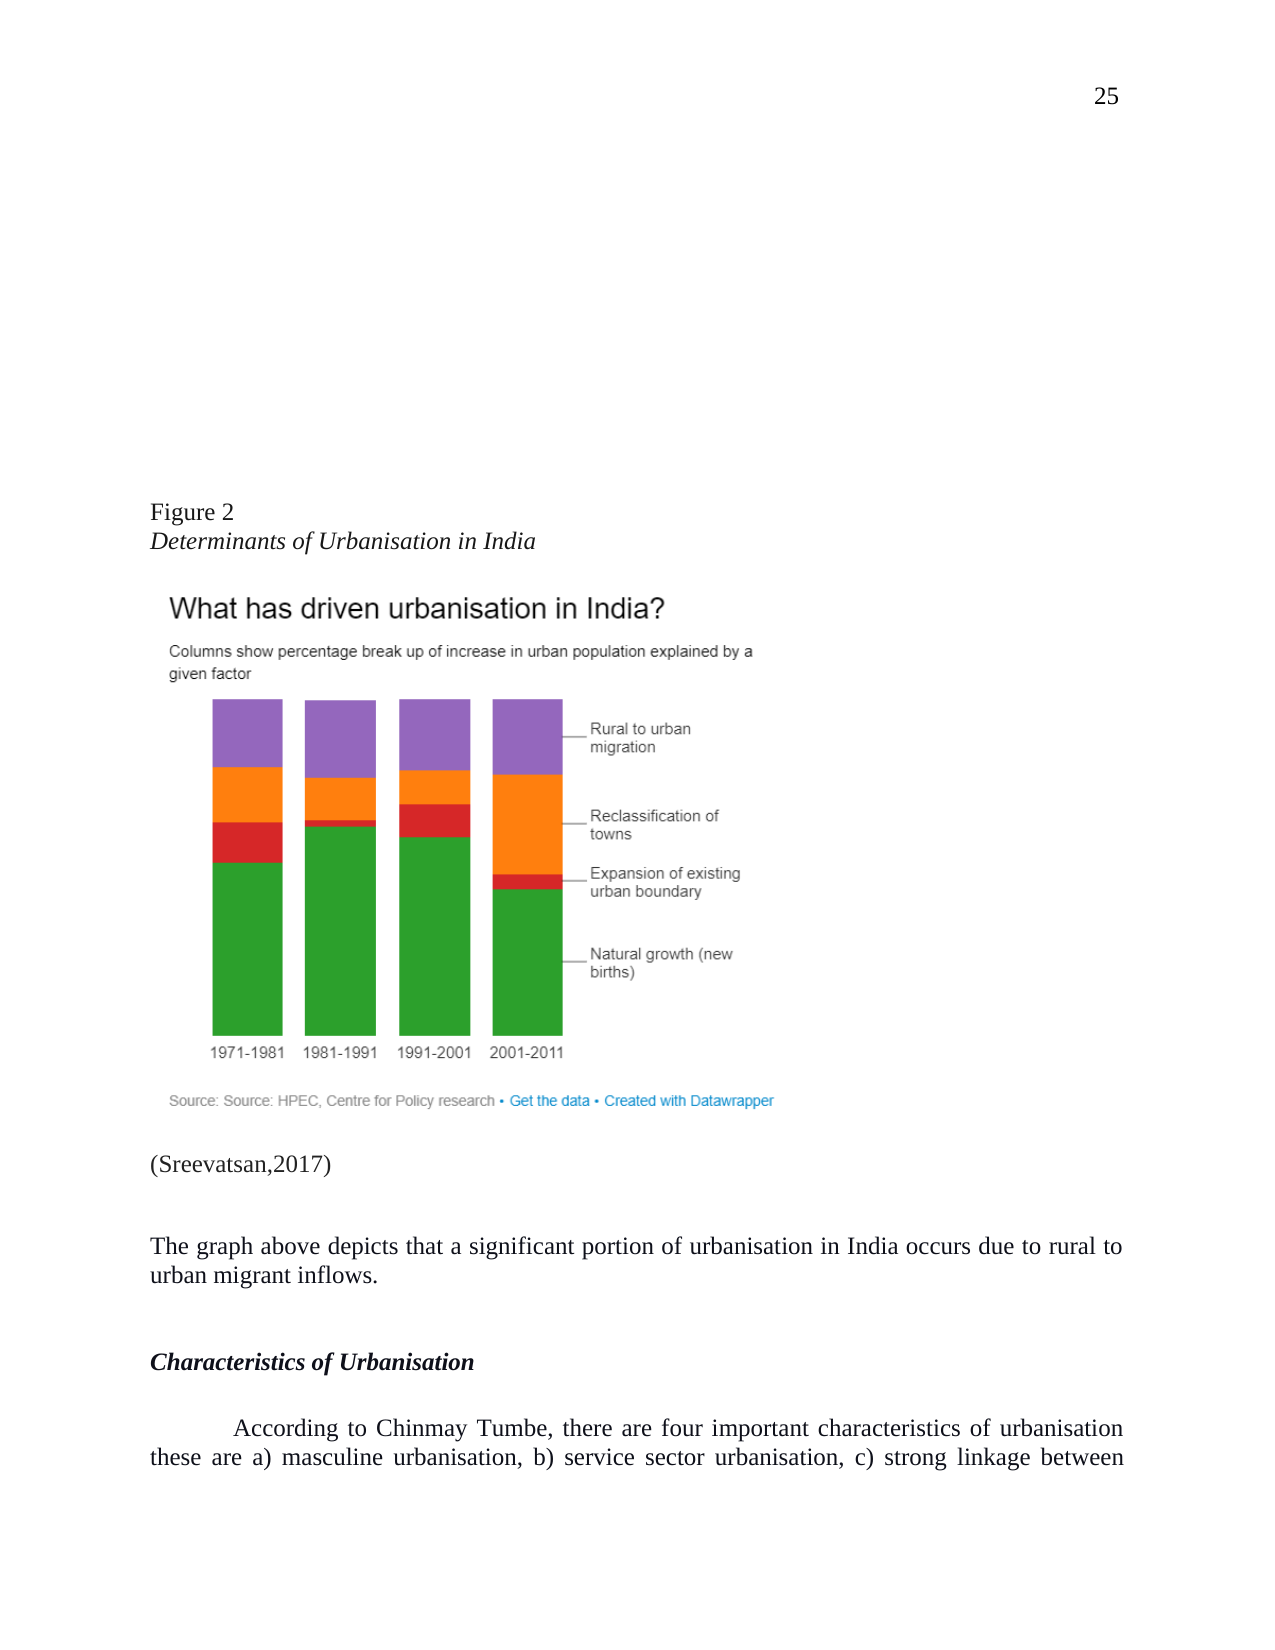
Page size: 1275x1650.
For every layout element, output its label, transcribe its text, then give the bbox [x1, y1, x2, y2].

text Figure 2 Determinants of Urbanisation in India [150, 497, 965, 554]
subtitle Characteristics of Urbanisation [150, 1347, 965, 1375]
picture [150, 575, 795, 1124]
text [150, 1413, 1125, 1471]
text The graph above depicts that a significant portion of urbanisation in India occurs due to rural to urban migrant inflows. [150, 1231, 1125, 1289]
text (Sreevatsan,2017) [267, 1149, 1125, 1177]
